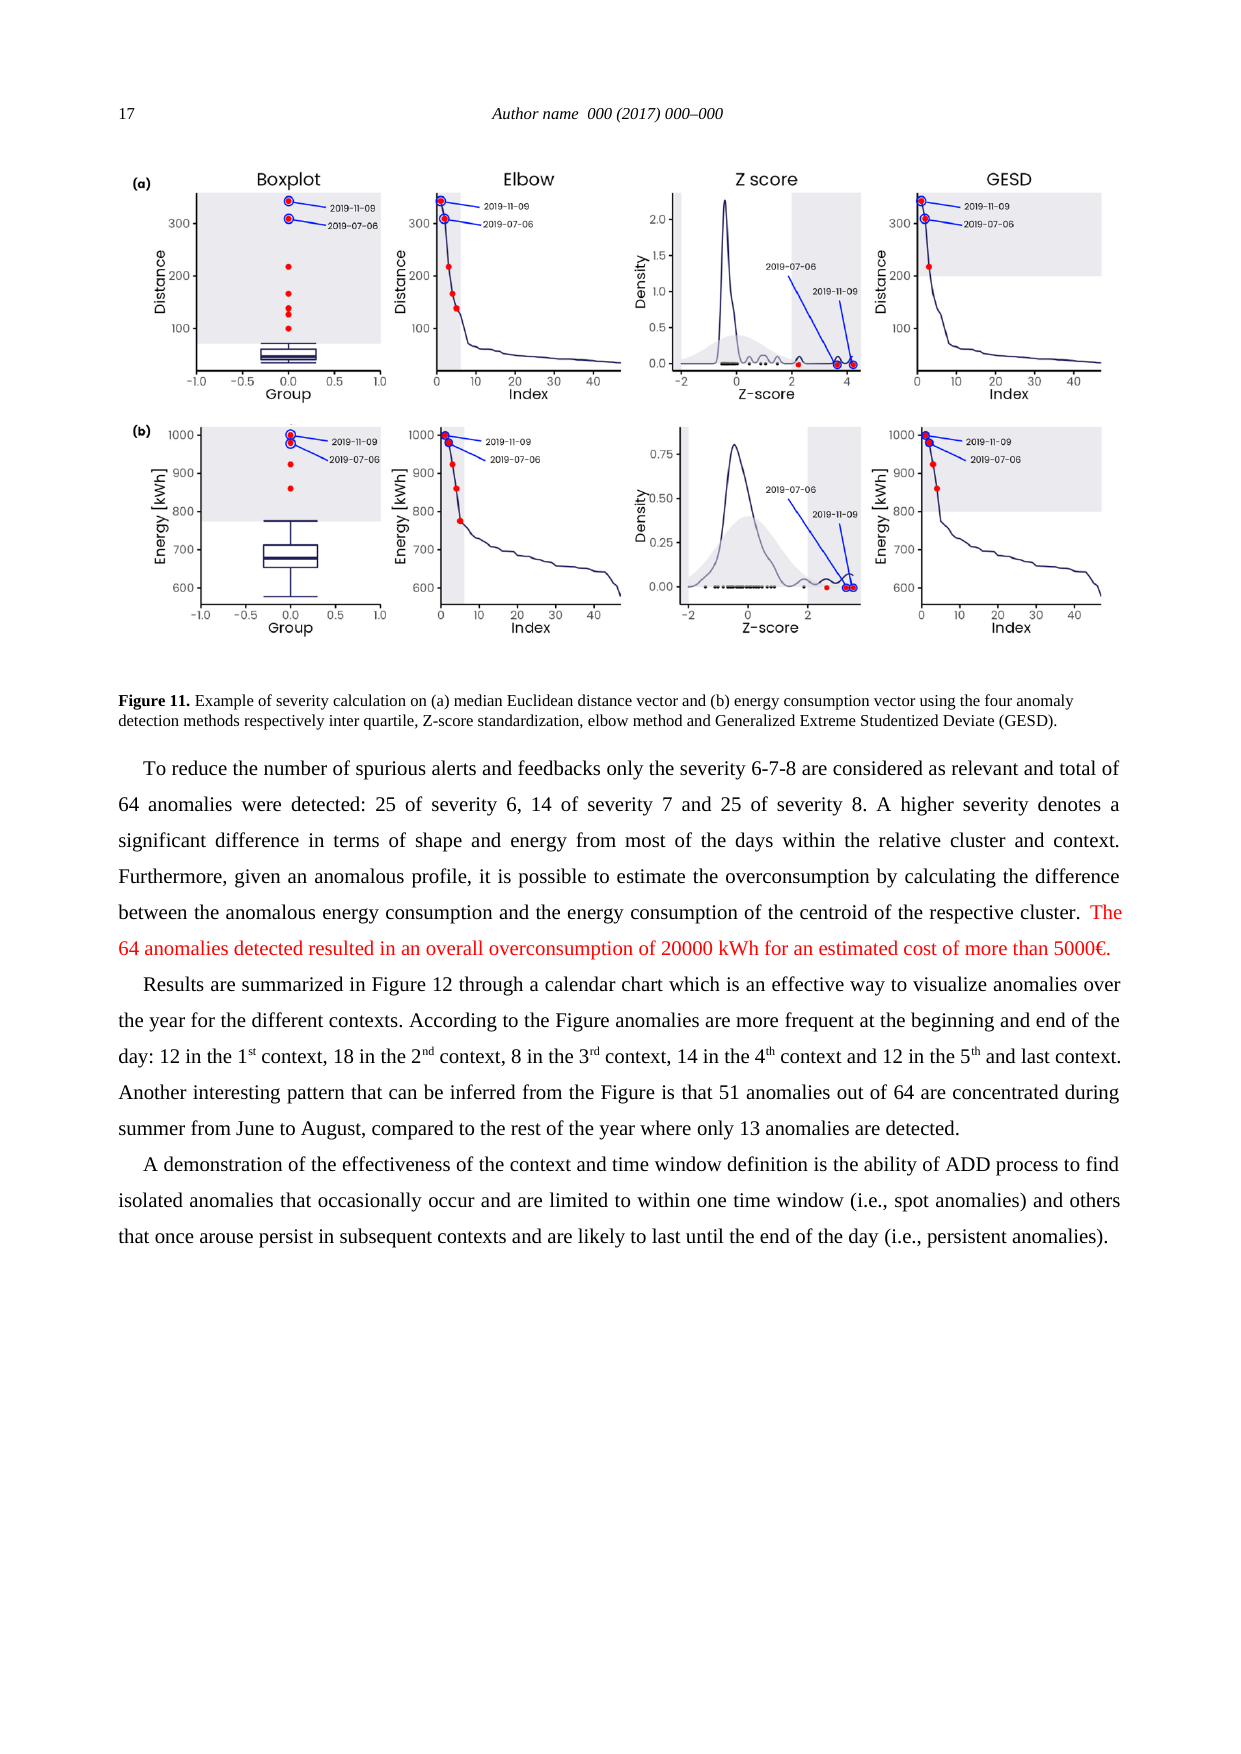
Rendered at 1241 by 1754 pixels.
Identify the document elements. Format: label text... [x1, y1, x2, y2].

text To reduce the number of spurious alerts and feedbacks only the severity 6-7-8 are considered as relevant and total of 64 anomalies were detected: 25 of severity 6, 14 of severity 7 and 25 of severity 8. A higher severity denotes a significant difference in terms of shape and energy from most of the days within the relative cluster and context. Furthermore, given an anomalous profile, it is possible to estimate the overconsumption by calculating the difference between the anomalous energy consumption and the energy consumption of the centroid of the respective cluster. The 64 anomalies detected resulted in an overall overconsumption of 20000 kWh for an estimated cost of more than 5000€. [118, 756, 1122, 960]
text Results are summarized in Figure 12 through a calendar chart which is an effective way to visualize anomalies over the year for the different contexts. According to the Figure anomalies are more frequent at the beginning and end of the day: 12 in the 1st context, 18 in the 2nd context, 8 in the 3rd context, 14 in the 4th context and 12 in the 5th and last context. Another interesting pattern that can be inferred from the Figure is that 51 anomalies out of 64 are concentrated during summer from June to August, compared to the rest of the year where only 13 anomalies are detected. [118, 972, 1122, 1140]
picture [118, 148, 1122, 657]
text A demonstration of the effectiveness of the context and time window definition is the ability of ADD process to find isolated anomalies that occasionally occur and are limited to within one time window (i.e., spot anomalies) and others that once arouse persist in subsequent contexts and are likely to last until the end of the day (i.e., persistent anomalies). [118, 1152, 1122, 1248]
text Figure 11. Example of severity calculation on (a) median Euclidean distance vector and (b) energy consumption vector using the four anomaly detection methods respectively inter quartile, Z-score standardization, elbow method and Generalized Extreme Studentized Deviate (GESD). [118, 689, 1122, 731]
